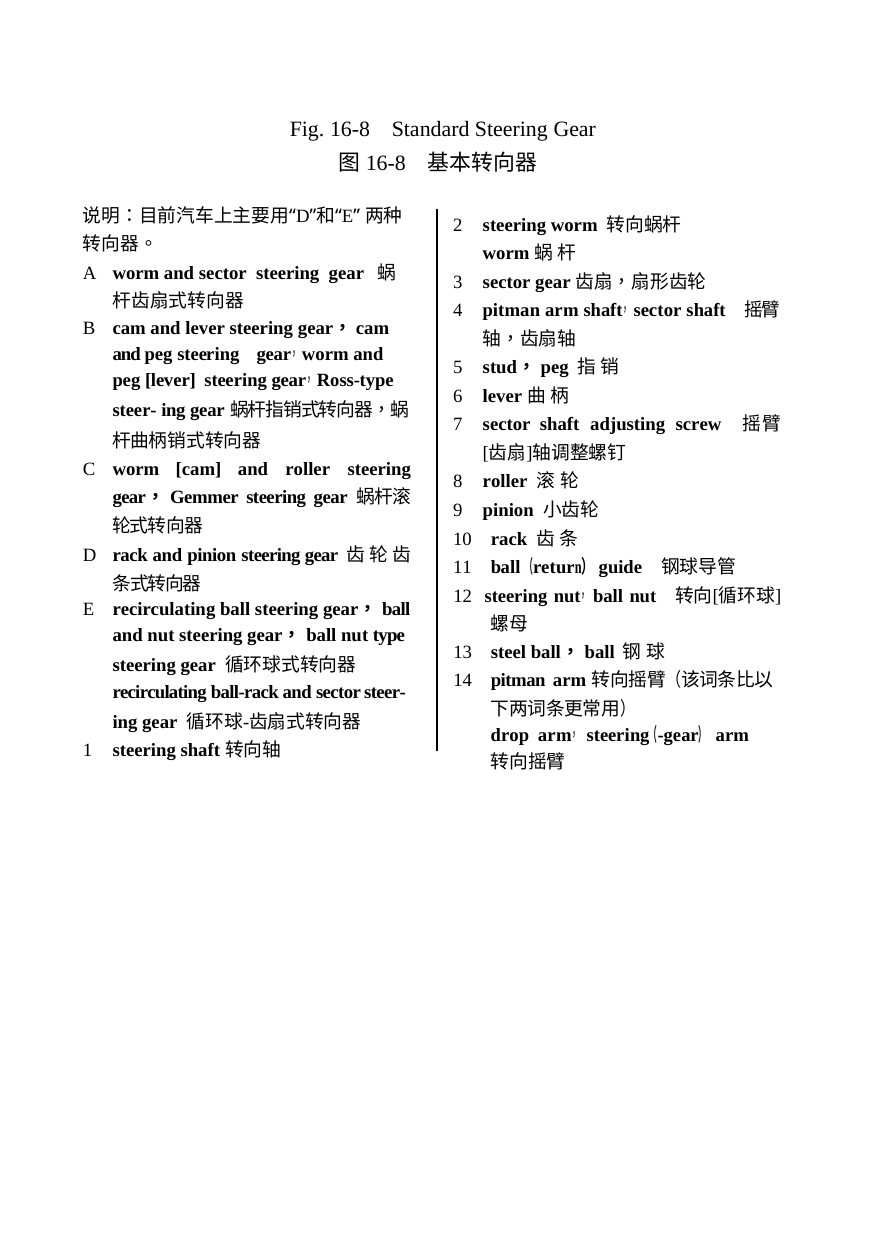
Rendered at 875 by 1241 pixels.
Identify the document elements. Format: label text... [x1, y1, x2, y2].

list roller 滚 轮 [453, 468, 809, 493]
list worm and sector steering gear 蜗杆齿扇式转向器 [83, 259, 411, 313]
list sector shaft adjusting screw 摇臂 [453, 410, 809, 436]
list pinion 小齿轮 [453, 496, 809, 522]
text worm 蜗 杆 [482, 239, 809, 265]
list rack 齿 条 [453, 525, 809, 550]
list sector gear 齿扇，扇形齿轮 [453, 268, 809, 294]
text drop arm， steering（-gear） arm 转向摇臂 [490, 724, 782, 774]
list steering shaft 转向轴 [83, 739, 416, 760]
list stud， peg 指 销 [453, 353, 809, 379]
list lever 曲 柄 [453, 382, 809, 407]
text 图 16-8 基本转向器 [67, 147, 808, 177]
list steering nut， ball nut 转向[循环球]螺母 [453, 582, 782, 636]
text 说明：目前汽车上主要用“D”和“E” 两种转向器。 [83, 202, 411, 256]
list pitman arm 转向摇臂（该词条比以下两词条更常用） [453, 666, 783, 721]
list steering worm 转向蜗杆 [453, 211, 809, 236]
list rack and pinion steering gear 齿 轮 齿条式转向器 [83, 542, 412, 595]
list cam and lever steering gear， cam and peg steering gear， worm and peg [lever] steering gear， Ross-type steer- ing gear 蜗杆指销式转向器，蜗杆曲柄销式转向器 [83, 317, 411, 452]
list ball （return） guide 钢球导管 [453, 553, 809, 579]
list worm [cam] and roller steering gear， Gemmer steering gear 蜗杆滚轮式转向器 [83, 458, 411, 538]
list recirculating ball steering gear， ball and nut steering gear， ball nut type steering gear 循环球式转向器recirculating ball-rack and sector steer- ing gear 循环球-齿扇式转向器 [83, 598, 411, 733]
list steel ball， ball 钢 球 [453, 639, 809, 663]
subtitle Fig. 16-8 Standard Steering Gear [76, 116, 809, 141]
text [齿扇]轴调整螺钉 [482, 439, 809, 465]
list pitman arm shaft， sector shaft 摇臂轴，齿扇轴 [453, 297, 782, 350]
